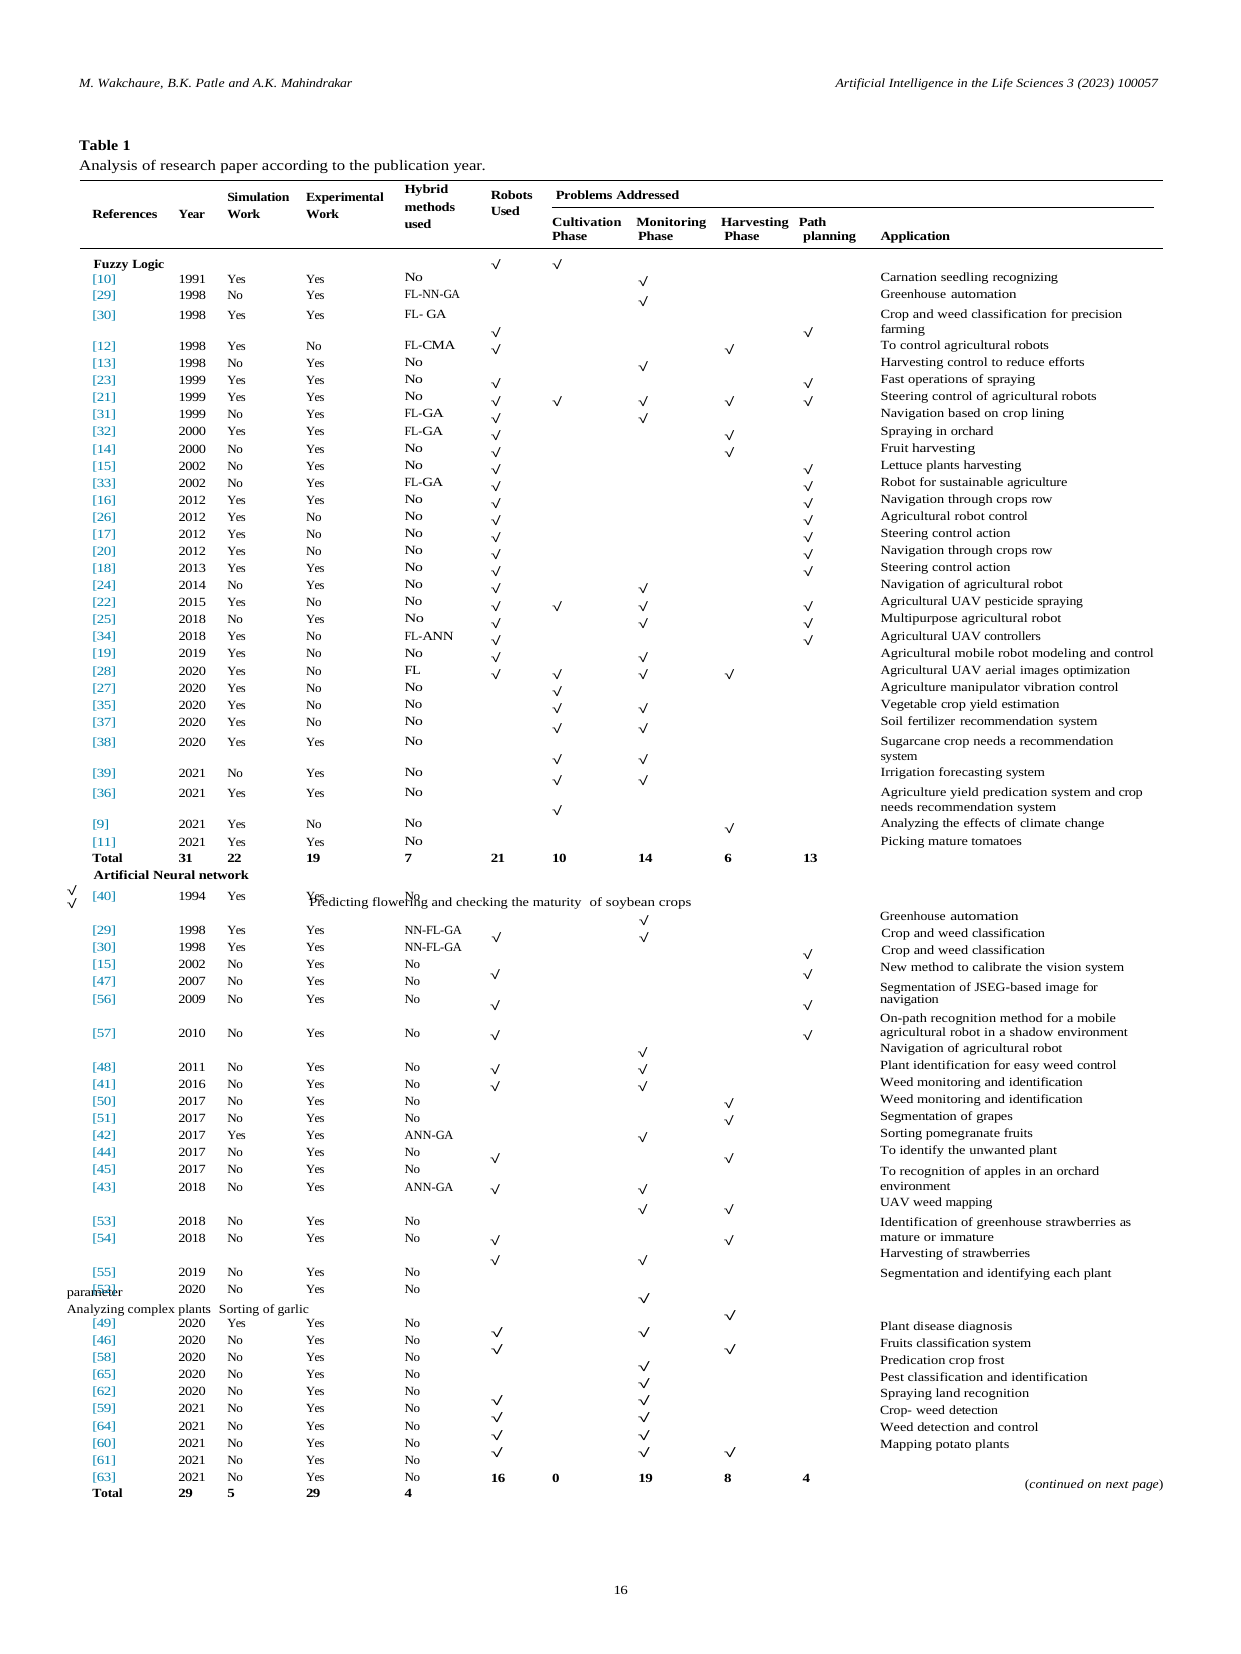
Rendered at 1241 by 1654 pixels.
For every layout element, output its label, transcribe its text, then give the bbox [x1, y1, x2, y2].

picture [97, 1285, 103, 1293]
picture [97, 1422, 110, 1430]
table_cell 2020 [172, 696, 217, 713]
text √ √ To recognition of apples in an orchard [490, 1158, 1176, 1179]
table_cell Yes [217, 662, 300, 679]
table_cell 1999 [172, 389, 217, 406]
table_cell 2000 [172, 423, 217, 440]
table_cell FL-NN-GA √ Greenhouse automation [396, 286, 1163, 303]
picture [104, 1165, 110, 1173]
table_cell [19] [80, 645, 172, 662]
text √ New method to calibrate the vision system [802, 957, 1176, 974]
table_cell No √ √ Soil fertilizer recommendation system [396, 714, 1163, 731]
text √ √ On-path recognition method for a mobile [490, 1006, 1176, 1027]
table_cell 2020 2021 [172, 731, 217, 782]
table_cell [24] [80, 577, 172, 594]
table_cell No [300, 679, 396, 696]
table_cell No [300, 662, 396, 679]
text Analysis of research paper according to the publication year. [79, 157, 1176, 174]
table_cell Yes [217, 249, 300, 286]
table_header Simulation Work [217, 181, 300, 248]
table_cell [15] [80, 457, 172, 474]
table_cell 2018 [172, 611, 217, 628]
table_cell Yes [217, 372, 300, 389]
table_cell 2021 2021 [172, 782, 217, 833]
text parameter [67, 1284, 1176, 1299]
table_cell No √ √ Navigation through crops row [396, 543, 1163, 560]
picture [96, 1336, 103, 1344]
picture [97, 1439, 103, 1447]
table_cell No [217, 355, 300, 372]
table_cell [21] [80, 389, 172, 406]
table_cell 2002 [172, 474, 217, 491]
picture [104, 291, 110, 299]
table_cell No [300, 526, 396, 543]
picture [104, 1336, 110, 1344]
table_cell [25] [80, 611, 172, 628]
table_cell No [300, 645, 396, 662]
picture [97, 1217, 103, 1225]
text √ Segmentation of grapes [723, 1107, 1176, 1124]
picture [104, 977, 110, 985]
text Weed detection and control Mapping potato plants [880, 1420, 1042, 1451]
table_cell 22 [217, 850, 300, 866]
table_cell 2012 [172, 509, 217, 526]
text √ Sorting pomegranate fruits [723, 1124, 1176, 1141]
table_cell No [300, 509, 396, 526]
picture [97, 1234, 110, 1242]
picture [93, 819, 101, 830]
picture [104, 718, 110, 726]
table_cell No √ √ Sugarcane crop needs a recommendation system No √ √ Irrigation forecasting system [396, 731, 1163, 782]
picture [104, 311, 110, 319]
table_cell No √ √ Navigation through crops row [396, 491, 1163, 508]
table_cell No [300, 696, 396, 713]
table_cell Yes [300, 249, 396, 286]
table_cell No √ √ Navigation of agricultural robot [396, 577, 1163, 594]
picture [103, 581, 110, 589]
table_cell No √ √ Fruit harvesting [396, 440, 1163, 457]
table_cell Yes [217, 714, 300, 731]
table_cell Yes [300, 457, 396, 474]
table_cell [36] [9] [80, 782, 172, 833]
text √ √ Weed monitoring and identification [490, 1073, 1176, 1090]
table_cell Yes [300, 389, 396, 406]
text √ Predicting flowering and checking the maturity of soybean crops [67, 883, 1153, 909]
table_cell FL √ √ Agricultural UAV aerial images optimization [396, 662, 1163, 679]
table_cell No √ √ √ √ Agriculture manipulator vibration control [396, 679, 1163, 696]
picture [96, 977, 103, 985]
table_cell Yes No [300, 782, 396, 833]
picture [96, 1148, 110, 1156]
table_header Year [172, 181, 217, 248]
table_cell FL-GA √ √ Spraying in orchard [396, 423, 1163, 440]
table_cell 1998 [172, 355, 217, 372]
table_cell FL-ANN √ √ √ Agricultural UAV controllers [396, 628, 1163, 645]
table_cell No [300, 594, 396, 611]
table_cell 31 [172, 850, 217, 866]
table_cell 1999 [172, 406, 217, 423]
table_cell 2021 [172, 833, 217, 850]
table_cell Yes [300, 286, 396, 303]
picture [96, 1183, 103, 1191]
table_cell 7 21 10 14 6 13 [396, 850, 1163, 866]
table_cell Yes [300, 833, 396, 850]
picture [104, 1370, 110, 1378]
table_cell Yes [217, 594, 300, 611]
text √ √ Identification of greenhouse strawberries as [637, 1209, 1176, 1231]
table_cell [33] [80, 474, 172, 491]
text √ √ Weed monitoring and identification [490, 1090, 1176, 1107]
table_cell [28] [80, 662, 172, 679]
table_cell 2013 [172, 560, 217, 577]
picture [104, 926, 110, 934]
table_cell Yes [300, 577, 396, 594]
picture [103, 649, 110, 657]
table_cell Total [80, 850, 172, 866]
picture [97, 1387, 103, 1395]
table_cell Yes No [217, 731, 300, 782]
table_cell Yes [217, 560, 300, 577]
picture [104, 275, 110, 283]
picture [103, 1404, 110, 1412]
text Analyzing complex plants Sorting of garlic [67, 1302, 1042, 1316]
picture [96, 1165, 103, 1173]
table_cell 2014 [172, 577, 217, 594]
table_cell [34] [80, 628, 172, 645]
text (continued on next page) [67, 1477, 1163, 1492]
table_cell [31] [80, 406, 172, 423]
table_cell No √ Picking mature tomatoes [396, 833, 1163, 850]
picture [104, 769, 110, 777]
picture [104, 943, 110, 951]
picture [96, 1080, 103, 1088]
picture [96, 1063, 103, 1071]
table_cell Yes Yes [217, 782, 300, 833]
picture [97, 1029, 103, 1037]
table_cell Yes [300, 474, 396, 491]
table_cell No √ √ √ √ Multipurpose agricultural robot [396, 611, 1163, 628]
table_cell Yes [300, 372, 396, 389]
table_cell Yes [217, 543, 300, 560]
table_cell Yes [217, 628, 300, 645]
text Crop- weed detection [880, 1403, 1176, 1417]
text √ Plant identification for easy weed control [637, 1056, 1176, 1073]
table_cell 2020 [172, 662, 217, 679]
table_cell Yes [217, 679, 300, 696]
table_cell No [217, 577, 300, 594]
table_header Experimental Work [300, 181, 396, 248]
table_cell No [217, 440, 300, 457]
table_cell 1991 [172, 249, 217, 286]
table_cell Yes Yes [217, 303, 300, 355]
table_cell No √ √ Steering control action [396, 526, 1163, 543]
picture [104, 513, 110, 521]
picture [104, 547, 110, 555]
table_cell 1999 [172, 372, 217, 389]
picture [104, 462, 110, 470]
text Plant disease diagnosis Fruits classification system Predication crop frost [880, 1319, 1042, 1367]
table_cell [11] [80, 833, 172, 850]
table_cell Yes Yes [300, 731, 396, 782]
table_cell Yes [300, 491, 396, 508]
table_cell Yes [217, 645, 300, 662]
table_cell 1998 1998 [172, 303, 217, 355]
picture [97, 1097, 103, 1105]
table_cell Yes [300, 423, 396, 440]
table_cell [20] [80, 543, 172, 560]
table_cell Yes [300, 406, 396, 423]
table_cell 2012 [172, 491, 217, 508]
table_cell Yes [217, 833, 300, 850]
text √ Crop and weed classification [67, 923, 1045, 940]
text √ Greenhouse automation [67, 909, 1176, 923]
table_cell [32] [80, 423, 172, 440]
table_cell No [300, 714, 396, 731]
table_cell [38] [39] [80, 731, 172, 782]
table_cell 2012 [172, 543, 217, 560]
table_cell Fuzzy Logic [10] [80, 249, 172, 286]
picture [97, 1456, 103, 1464]
table_cell Yes [217, 389, 300, 406]
picture [104, 701, 110, 709]
picture [104, 995, 110, 1003]
picture [103, 445, 110, 453]
text √ √ UAV weed mapping [490, 1192, 1176, 1209]
table_cell [35] [80, 696, 172, 713]
picture [103, 1319, 110, 1327]
picture [96, 1131, 103, 1139]
text √ √ Crop and weed classification [67, 940, 1045, 957]
table_cell Yes [217, 526, 300, 543]
picture [104, 1439, 110, 1447]
text √ To identify the unwanted plant [637, 1141, 1176, 1158]
table_cell 2020 [172, 714, 217, 731]
text √ √ Segmentation and identifying each plant [490, 1261, 1176, 1282]
table_cell Yes [300, 355, 396, 372]
table_cell [18] [80, 560, 172, 577]
picture [96, 1319, 103, 1327]
table_cell No [217, 457, 300, 474]
table_cell No √ √ Agricultural robot control [396, 509, 1163, 526]
table_cell No [217, 474, 300, 491]
picture [97, 995, 103, 1003]
picture [97, 1370, 103, 1378]
table_cell Yes [300, 611, 396, 628]
table_cell [37] [80, 714, 172, 731]
table_cell No [300, 543, 396, 560]
table_header References [80, 181, 172, 248]
table_cell FL- GA √ Crop and weed classification for precision farming FL-CMA √ √ To control agricultural robots [396, 303, 1163, 355]
table_cell No √ √ Harvesting control to reduce efforts [396, 355, 1163, 372]
table_cell Yes [217, 509, 300, 526]
table_cell No [217, 406, 300, 423]
table_cell No √ √ Carnation seedling recognizing [396, 249, 1163, 286]
table_cell [27] [80, 679, 172, 696]
table_cell No √ Vegetable crop yield estimation [396, 696, 1163, 713]
table_cell Yes [300, 560, 396, 577]
picture [104, 1268, 110, 1276]
picture [104, 1029, 110, 1037]
table_cell 2002 [172, 457, 217, 474]
picture [104, 684, 110, 692]
table_cell No [217, 286, 300, 303]
table_cell [30] [12] [80, 303, 172, 355]
text Pest classification and identification Spraying land recognition [880, 1369, 1134, 1401]
picture [97, 1404, 103, 1412]
table_cell 1998 [172, 286, 217, 303]
table_cell FL-GA √ √ Robot for sustainable agriculture [396, 474, 1163, 491]
text Table 1 [79, 137, 1176, 154]
picture [97, 1268, 103, 1276]
table_cell [26] [80, 509, 172, 526]
table_cell No √ Fast operations of spraying [396, 372, 1163, 389]
table_cell No √ √ Agricultural UAV pesticide spraying [396, 594, 1163, 611]
table_cell No √ √ Steering control action [396, 560, 1163, 577]
table_cell 2020 [172, 679, 217, 696]
picture [97, 632, 110, 640]
table_cell No [217, 611, 300, 628]
picture [97, 1114, 103, 1122]
table_cell 2015 [172, 594, 217, 611]
picture [104, 1097, 110, 1105]
text √ √ Harvesting of strawberries [490, 1244, 1176, 1261]
picture [96, 892, 103, 900]
table_cell Yes [217, 423, 300, 440]
table_cell No [300, 628, 396, 645]
table_cell Artificial Neural network [80, 866, 1163, 883]
table_cell No √ √ Agriculture yield predication system and crop needs recommendation system No √ Analyzing the effects of climate change [396, 782, 1163, 833]
table_cell Yes [300, 440, 396, 457]
table_cell [16] [80, 491, 172, 508]
picture [104, 892, 110, 900]
picture [104, 615, 110, 623]
table_cell [23] [80, 372, 172, 389]
table_cell 2012 [172, 526, 217, 543]
text √ √ Navigation of agricultural robot [490, 1039, 1176, 1056]
table_cell Yes [217, 696, 300, 713]
table_cell 2019 [172, 645, 217, 662]
picture [104, 496, 110, 504]
table_cell No √ √ Steering control of agricultural robots [396, 389, 1163, 406]
table_cell No √ √ Lettuce plants harvesting [396, 457, 1163, 474]
table_cell Yes [217, 491, 300, 508]
table_cell [17] [80, 526, 172, 543]
table_cell [14] [80, 440, 172, 457]
text √ √ Segmentation of JSEG-based image for [490, 974, 1176, 996]
table_cell 2018 [172, 628, 217, 645]
table_cell 19 [300, 850, 396, 866]
table_cell [13] [80, 355, 172, 372]
table_cell [22] [80, 594, 172, 611]
table_cell 2000 [172, 440, 217, 457]
table_cell No √ √ Agricultural mobile robot modeling and control [396, 645, 1163, 662]
table_cell FL-GA √ √ √ √ √ Navigation based on crop lining [396, 406, 1163, 423]
table_header Hybrid Robots Problems Addressed methods Used used Cultivation Monitoring Harvesting Path Phase Phase Phase planning Application [396, 181, 1163, 248]
picture [104, 960, 110, 968]
table_cell [29] [80, 286, 172, 303]
picture [104, 530, 110, 538]
picture [104, 789, 110, 797]
table_cell Yes No [300, 303, 396, 355]
picture [97, 1473, 103, 1481]
picture [97, 1353, 103, 1361]
